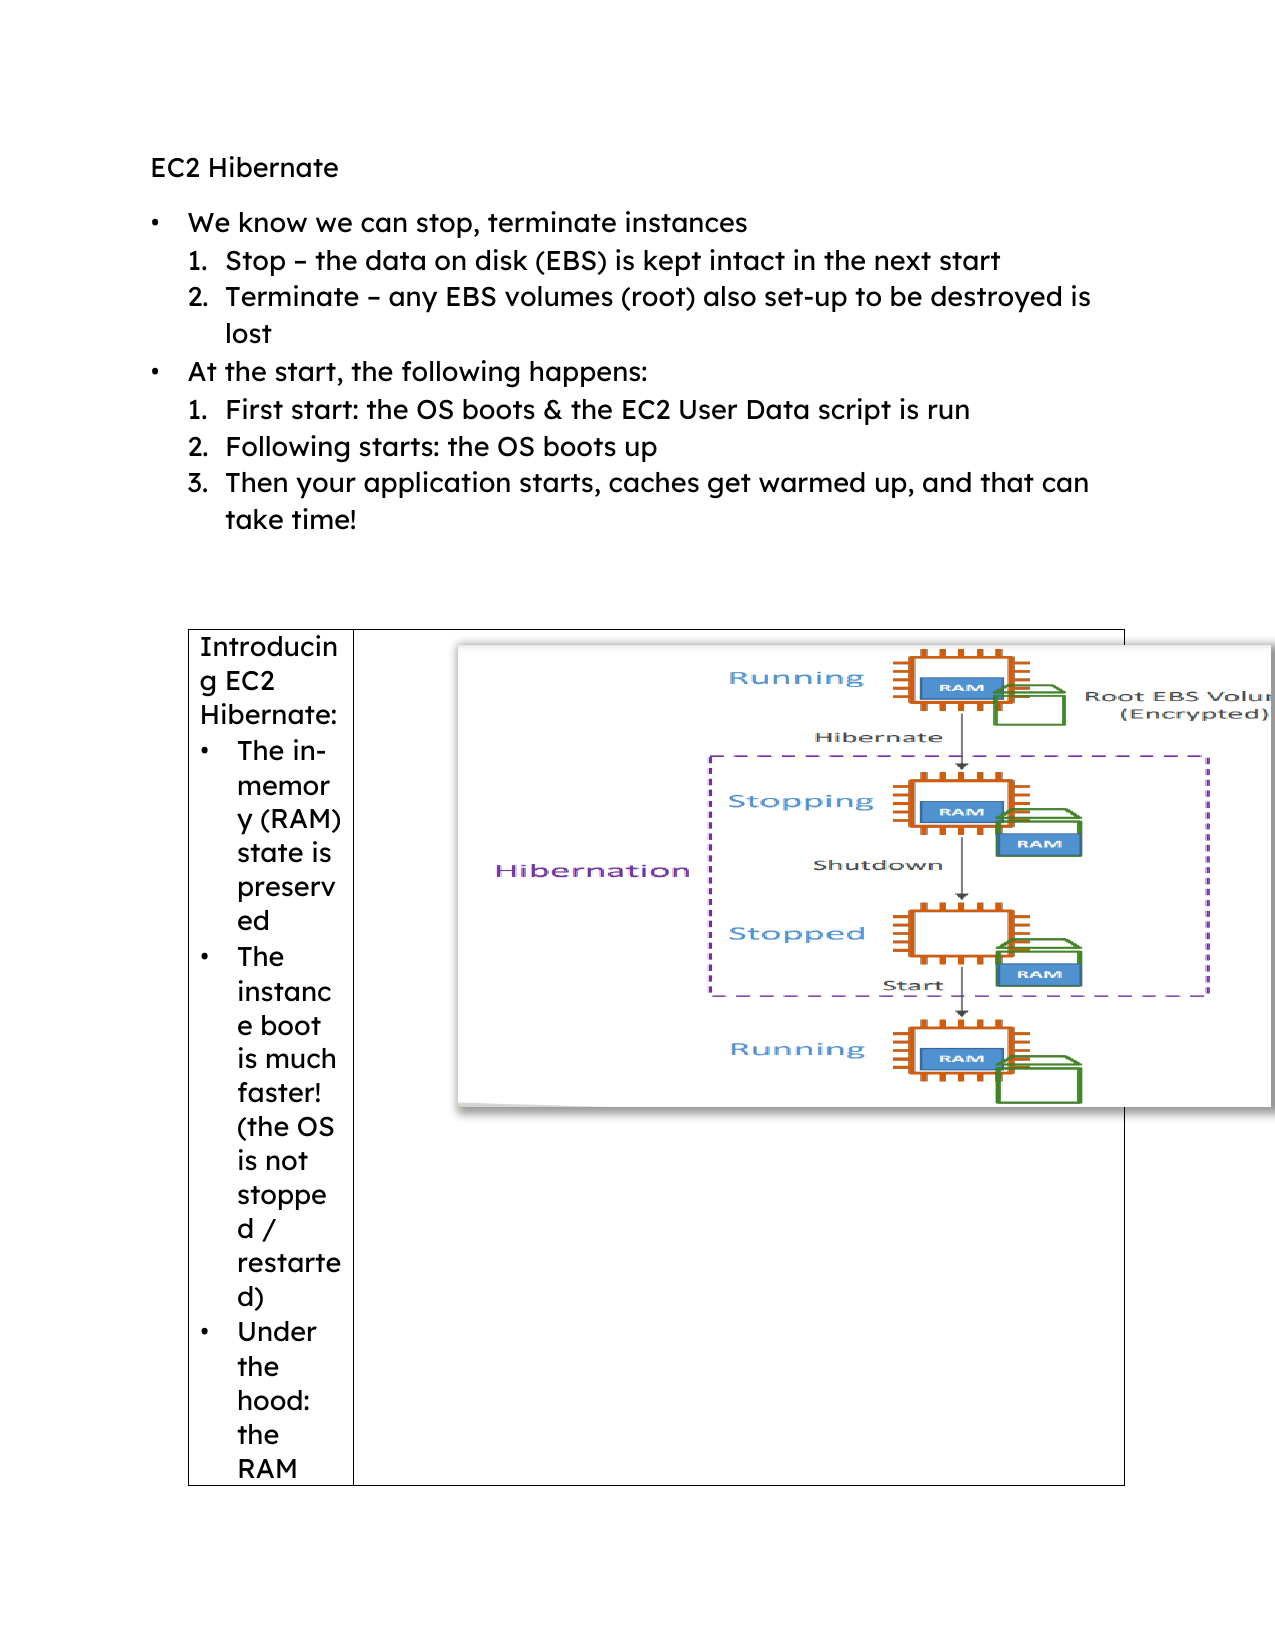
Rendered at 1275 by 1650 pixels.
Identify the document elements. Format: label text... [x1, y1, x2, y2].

list First start: the OS boots & the EC2 User Data script is run [187, 392, 1125, 426]
list At the start, the following happens: [150, 353, 1125, 389]
list Following starts: the OS boots up [187, 429, 1125, 463]
table_header [354, 630, 1124, 1485]
list Stop – the data on disk (EBS) is kept intact in the next start [187, 243, 1125, 277]
list Terminate – any EBS volumes (root) also set-up to be destroyed is lost [187, 279, 1125, 350]
list Then your application starts, caches get warmed up, and that can take time! [187, 466, 1125, 536]
text EC2 Hibernate [150, 150, 1125, 184]
picture [458, 645, 1271, 1107]
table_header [189, 630, 353, 1485]
list We know we can stop, terminate instances [150, 203, 1125, 240]
